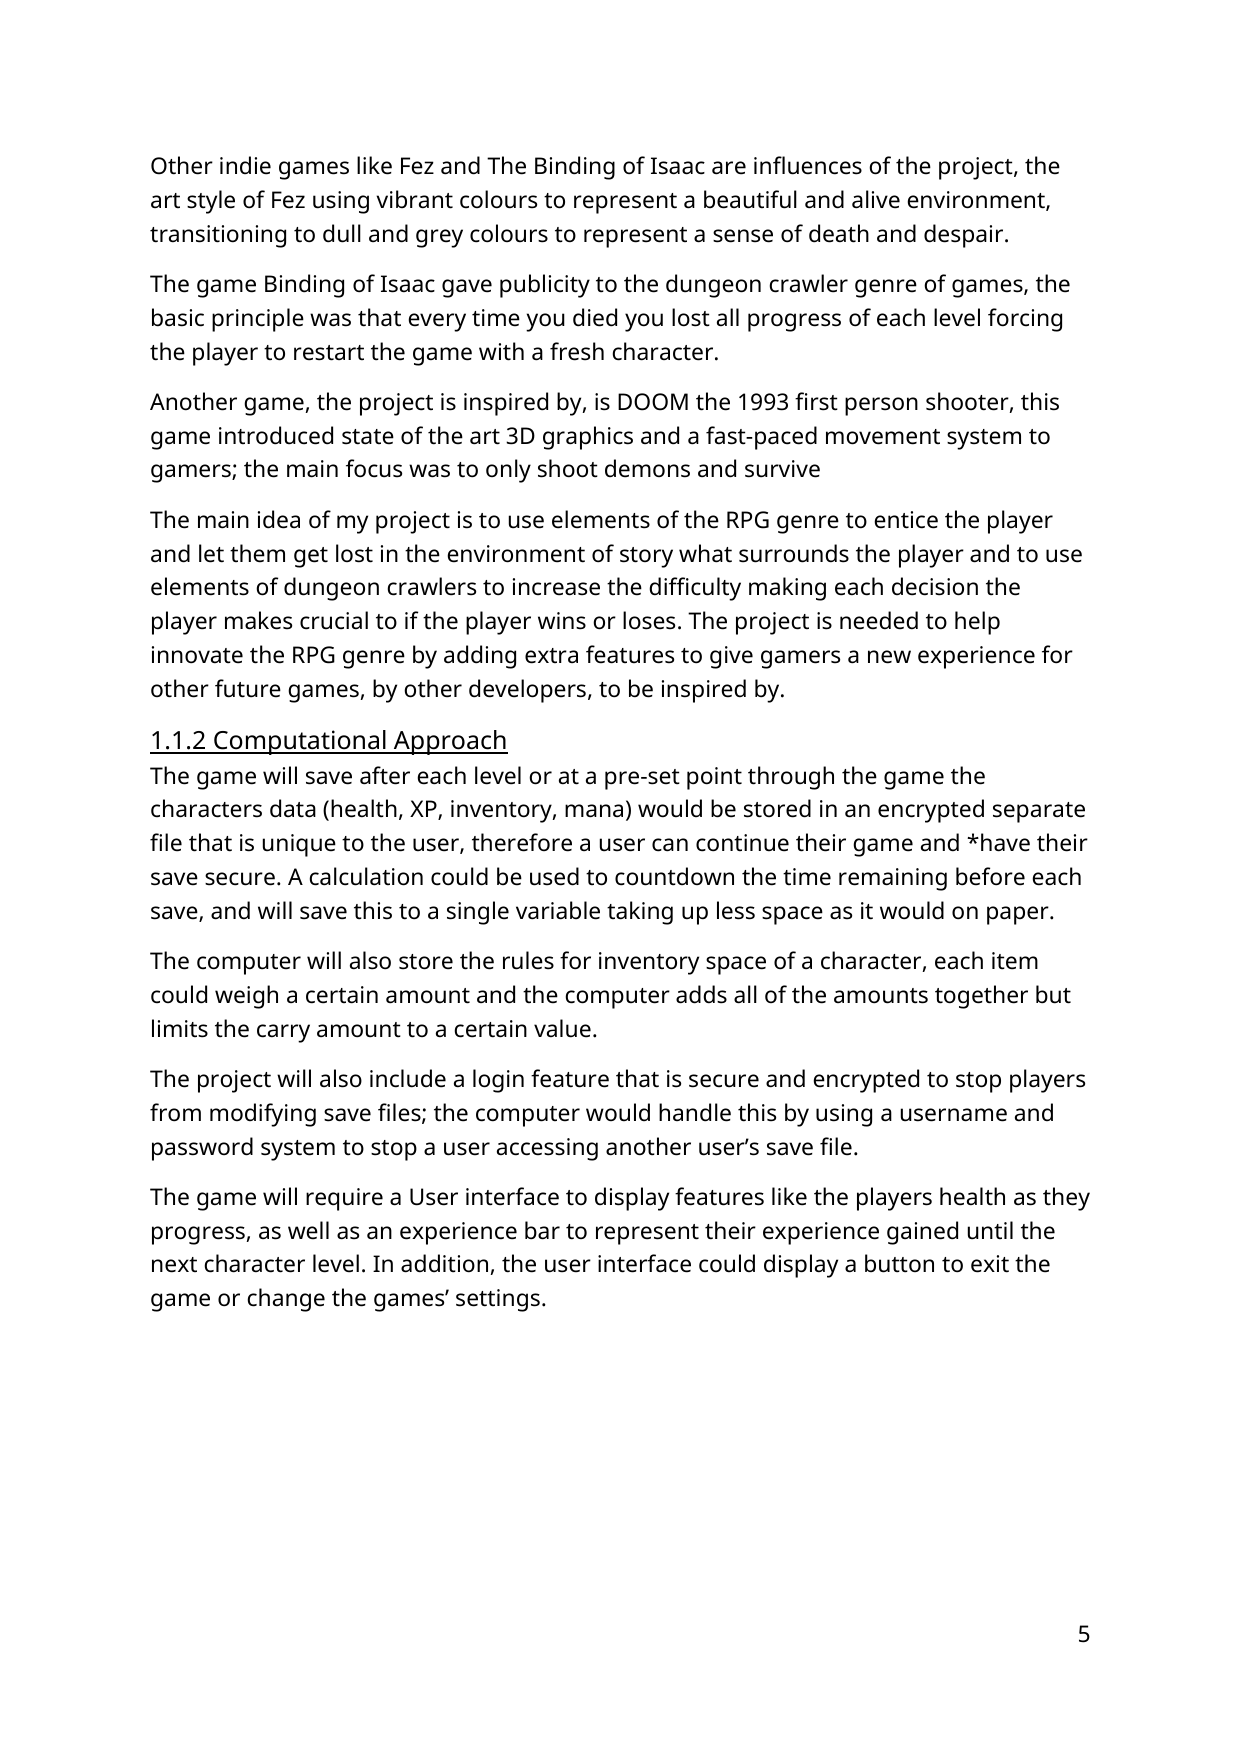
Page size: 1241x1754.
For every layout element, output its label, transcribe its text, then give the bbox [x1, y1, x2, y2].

text The project will also include a login feature that is secure and encrypted to stop players from modifying save files; the computer would handle this by using a username and password system to stop a user accessing another user’s save file. [150, 1063, 1090, 1162]
text The main idea of my project is to use elements of the RPG genre to entice the player and let them get lost in the environment of story what surrounds the player and to use elements of dungeon crawlers to increase the difficulty making each decision the player makes crucial to if the player wins or loses. The project is needed to help innovate the RPG genre by adding extra features to give gamers a new experience for other future games, by other developers, to be inspired by. [150, 504, 1090, 704]
text The computer will also store the rules for inventory space of a character, each item could weigh a certain amount and the computer adds all of the amounts together but limits the carry amount to a certain value. [150, 945, 1090, 1044]
text Another game, the project is inspired by, is DOOM the 1993 first person shooter, this game introduced state of the art 3D graphics and a fast-paced movement system to gamers; the main focus was to only shoot demons and survive [150, 386, 1090, 484]
text Other indie games like Fez and The Binding of Isaac are influences of the project, the art style of Fez using vibrant colours to represent a beautiful and alive environment, transitioning to dull and grey colours to represent a sense of death and despair. [150, 150, 1090, 249]
text The game will require a User interface to display features like the players health as they progress, as well as an experience bar to represent their experience gained until the next character level. In addition, the user interface could display a button to exit the game or change the games’ settings. [150, 1181, 1090, 1313]
text The game Binding of Isaac gave publicity to the dungeon crawler genre of games, the basic principle was that every time you died you lost all progress of each level forcing the player to restart the game with a fresh character. [150, 268, 1090, 367]
subtitle 1.1.2 Computational Approach [150, 723, 1090, 757]
text The game will save after each level or at a pre-set point through the game the characters data (health, XP, inventory, mana) would be stored in an encrypted separate file that is unique to the user, therefore a user can continue their game and *have their save secure. A calculation could be used to countdown the time remaining before each save, and will save this to a single variable taking up less space as it would on paper. [150, 760, 1090, 926]
